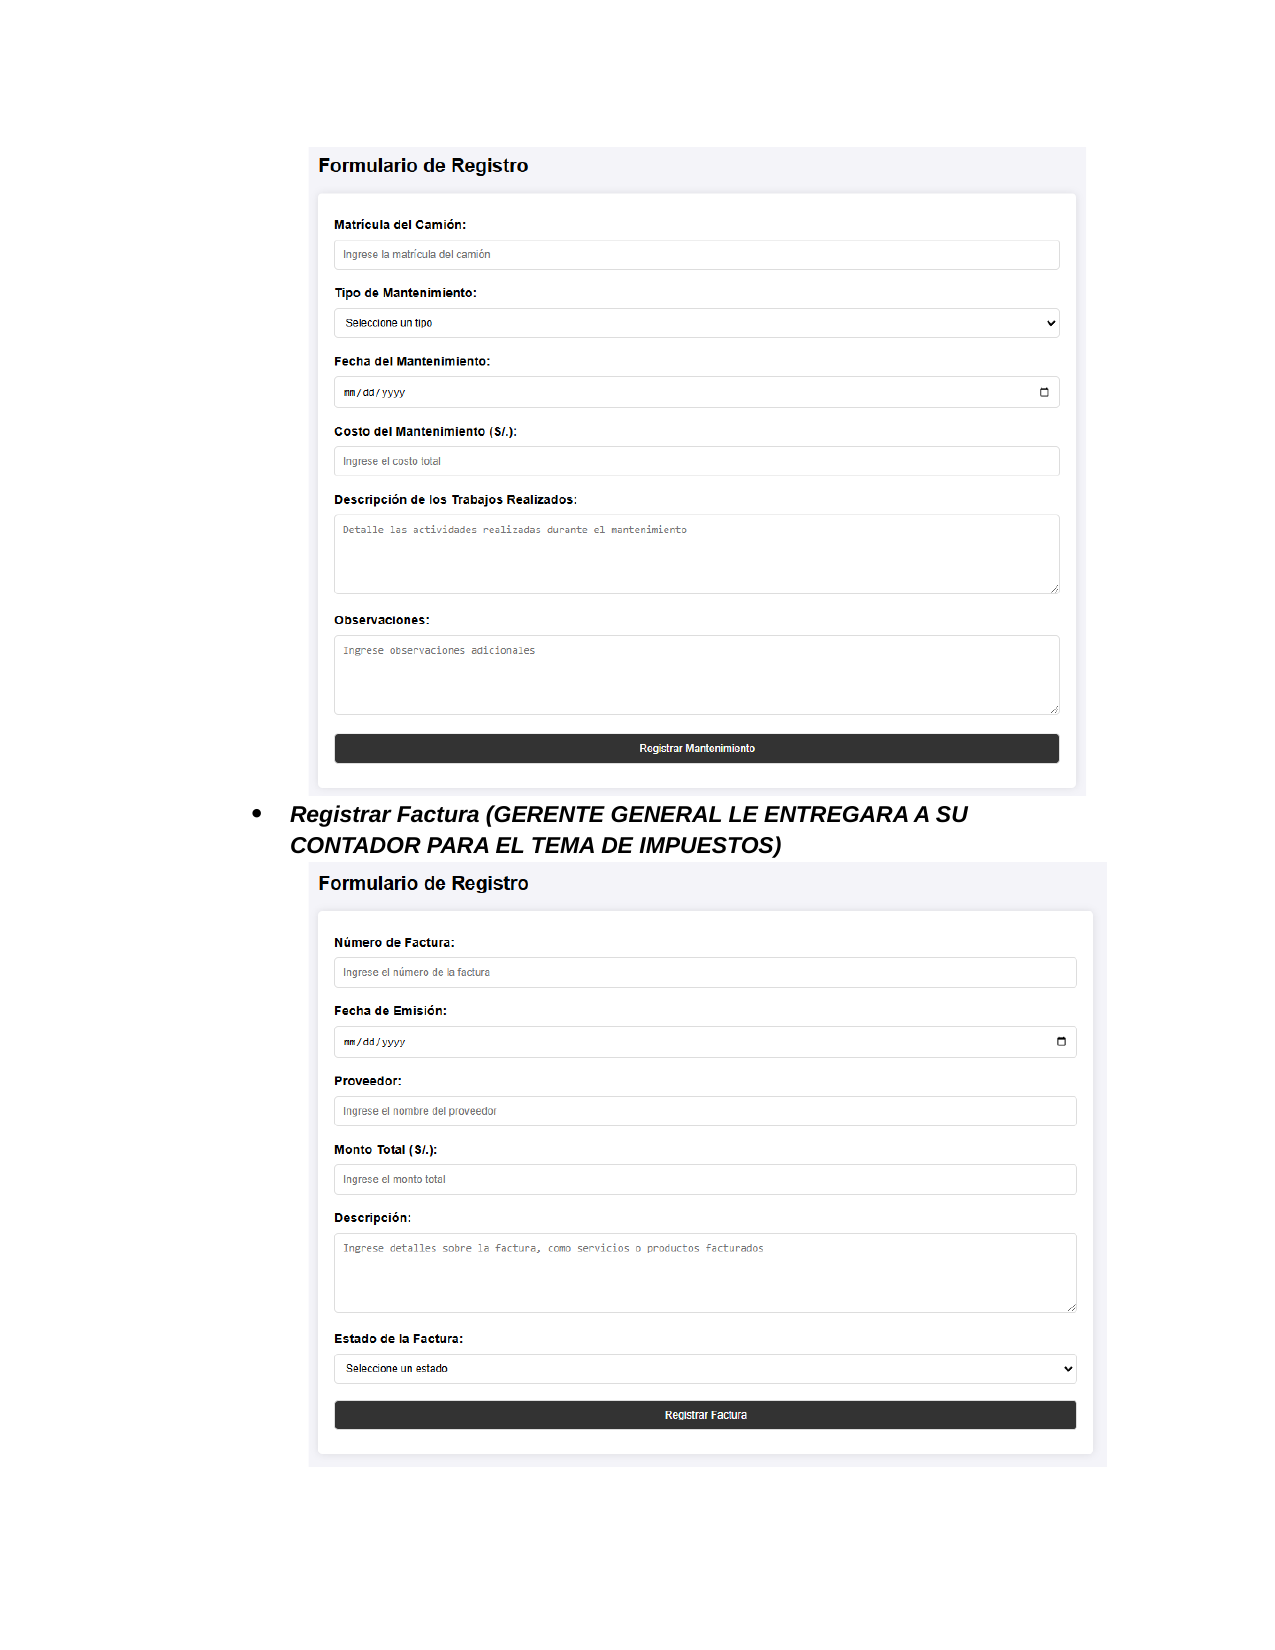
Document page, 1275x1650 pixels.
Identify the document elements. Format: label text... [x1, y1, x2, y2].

list Registrar Factura (GERENTE GENERAL LE ENTREGARA A SU CONTADOR PARA EL TEMA DE IMPUESTOS) [252, 801, 1098, 858]
